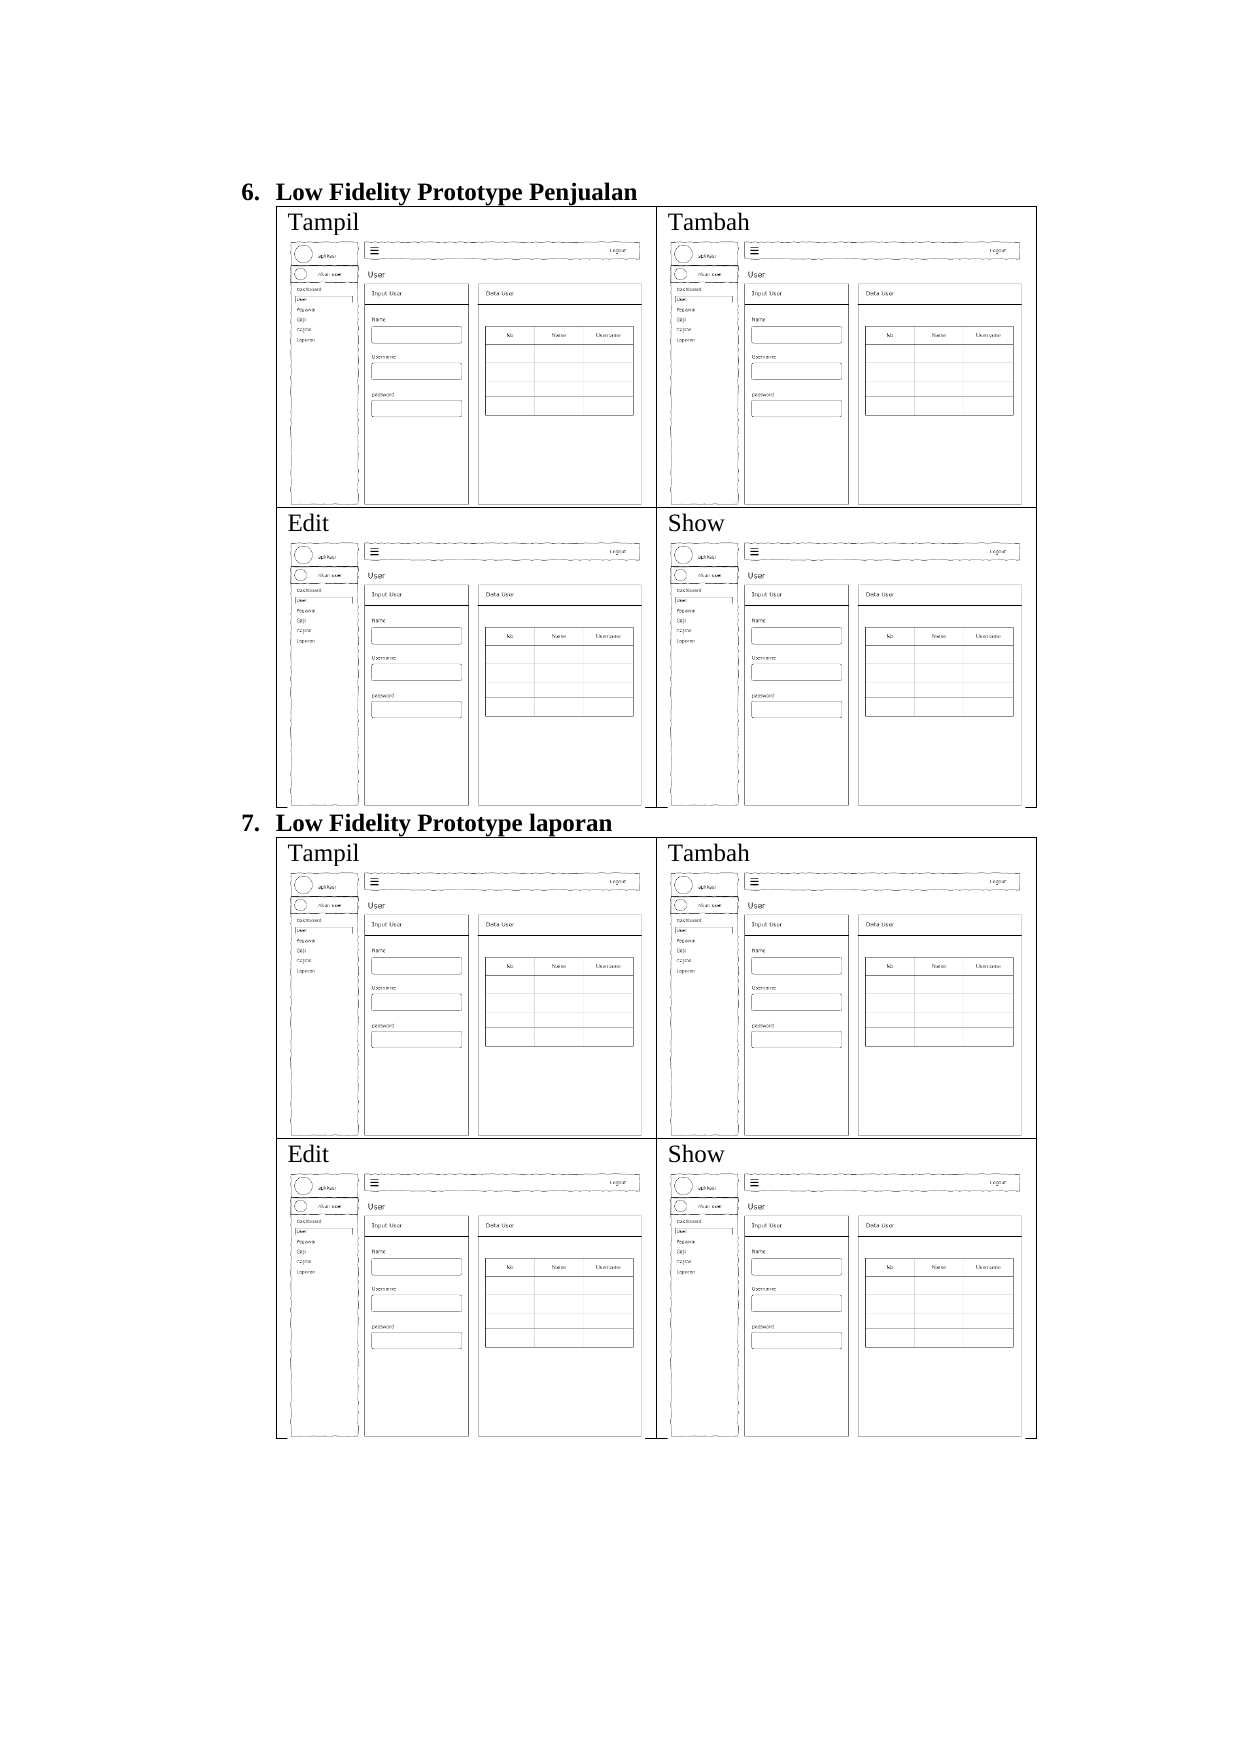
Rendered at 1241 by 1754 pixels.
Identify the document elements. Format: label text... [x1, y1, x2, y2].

picture [667, 536, 1026, 808]
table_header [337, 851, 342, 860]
picture [287, 235, 646, 507]
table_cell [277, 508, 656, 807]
picture [667, 866, 1026, 1138]
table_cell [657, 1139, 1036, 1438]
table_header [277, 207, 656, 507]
picture [667, 1167, 1026, 1439]
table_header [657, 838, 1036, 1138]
picture [287, 1167, 646, 1439]
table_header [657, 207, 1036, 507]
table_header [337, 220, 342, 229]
picture [287, 866, 646, 1138]
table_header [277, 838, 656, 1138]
list Low Fidelity Prototype Penjualan [241, 177, 1092, 206]
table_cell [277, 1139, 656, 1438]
picture [287, 536, 646, 808]
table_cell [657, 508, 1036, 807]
picture [667, 235, 1026, 507]
list Low Fidelity Prototype laporan [241, 808, 1092, 837]
